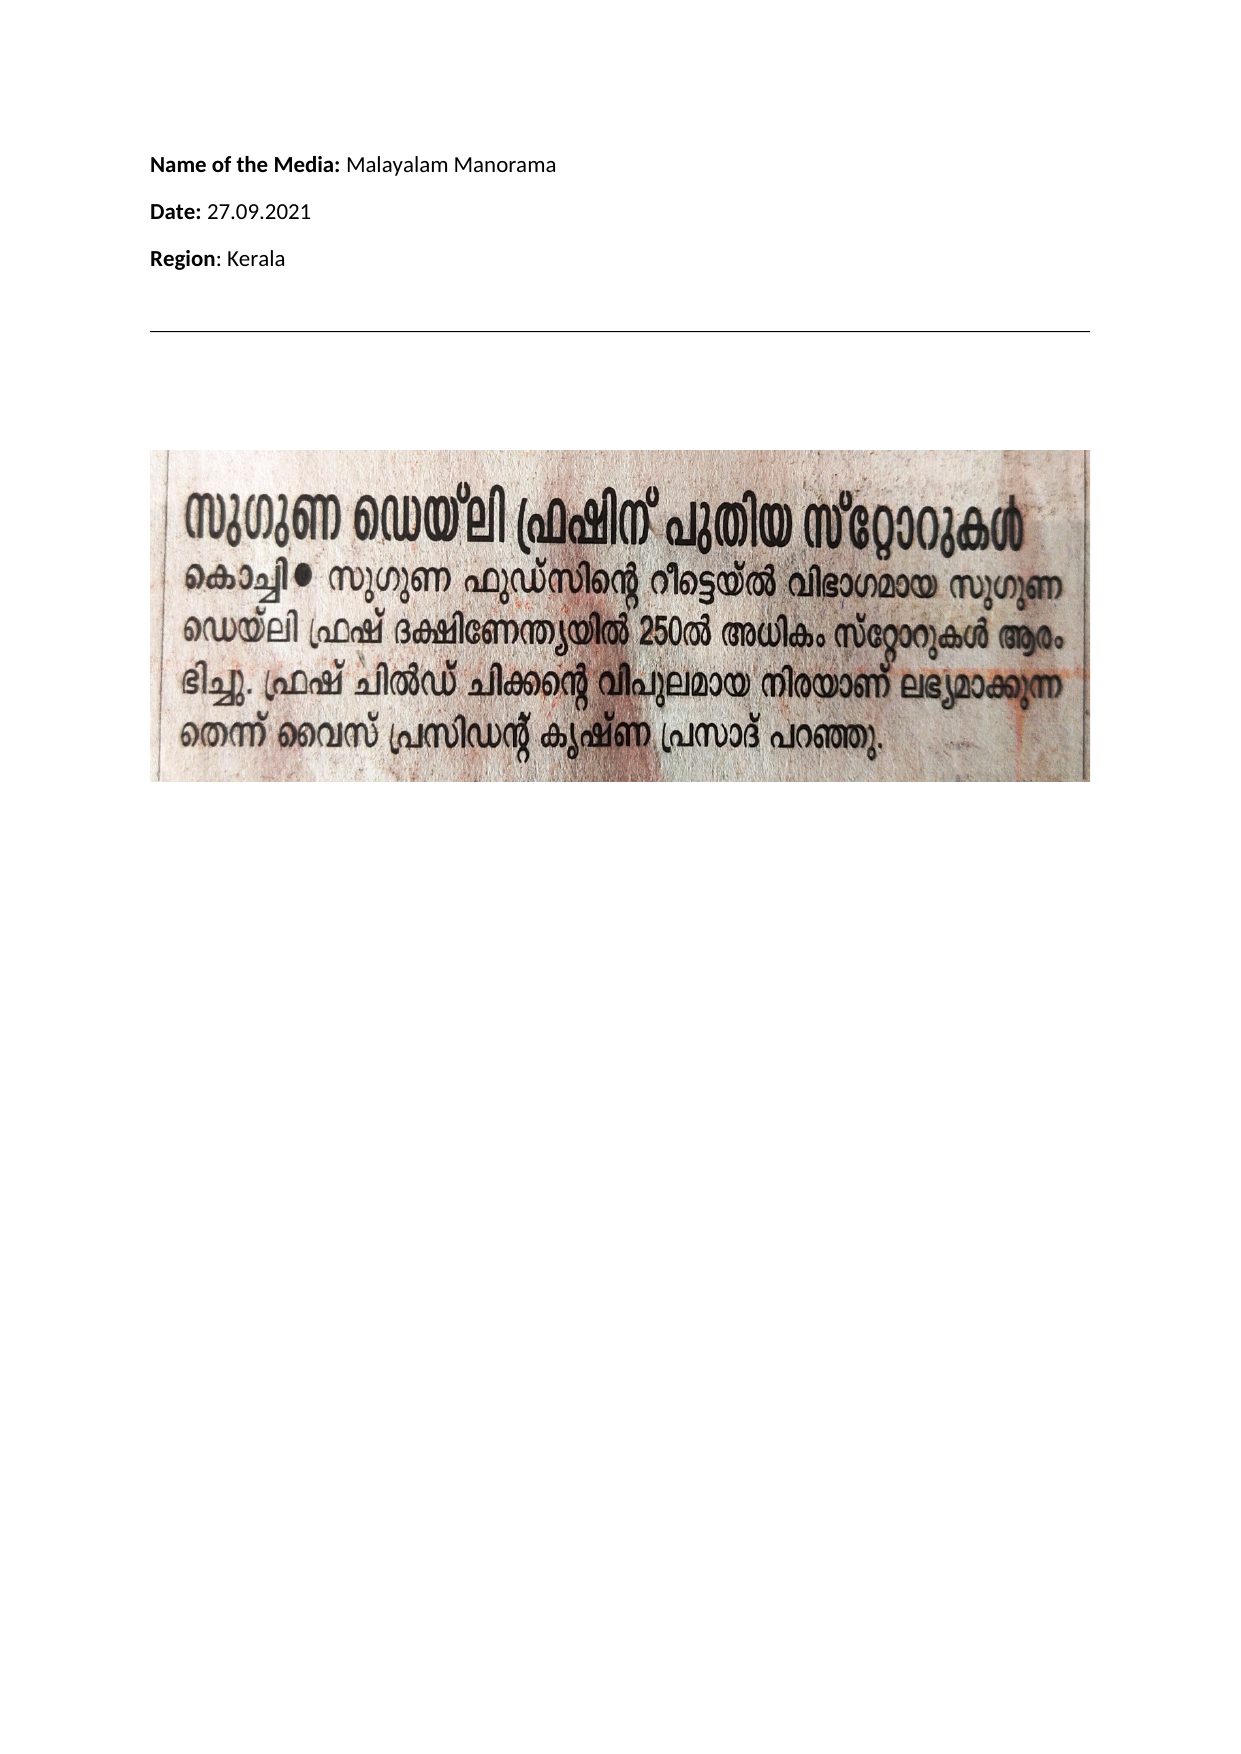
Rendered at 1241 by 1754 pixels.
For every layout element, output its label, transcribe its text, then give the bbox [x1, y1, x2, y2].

picture [150, 450, 1091, 782]
text Region: Kerala [150, 244, 1090, 272]
text Name of the Media: Malayalam Manorama [150, 150, 1090, 178]
text Date: 27.09.2021 [150, 197, 1090, 225]
